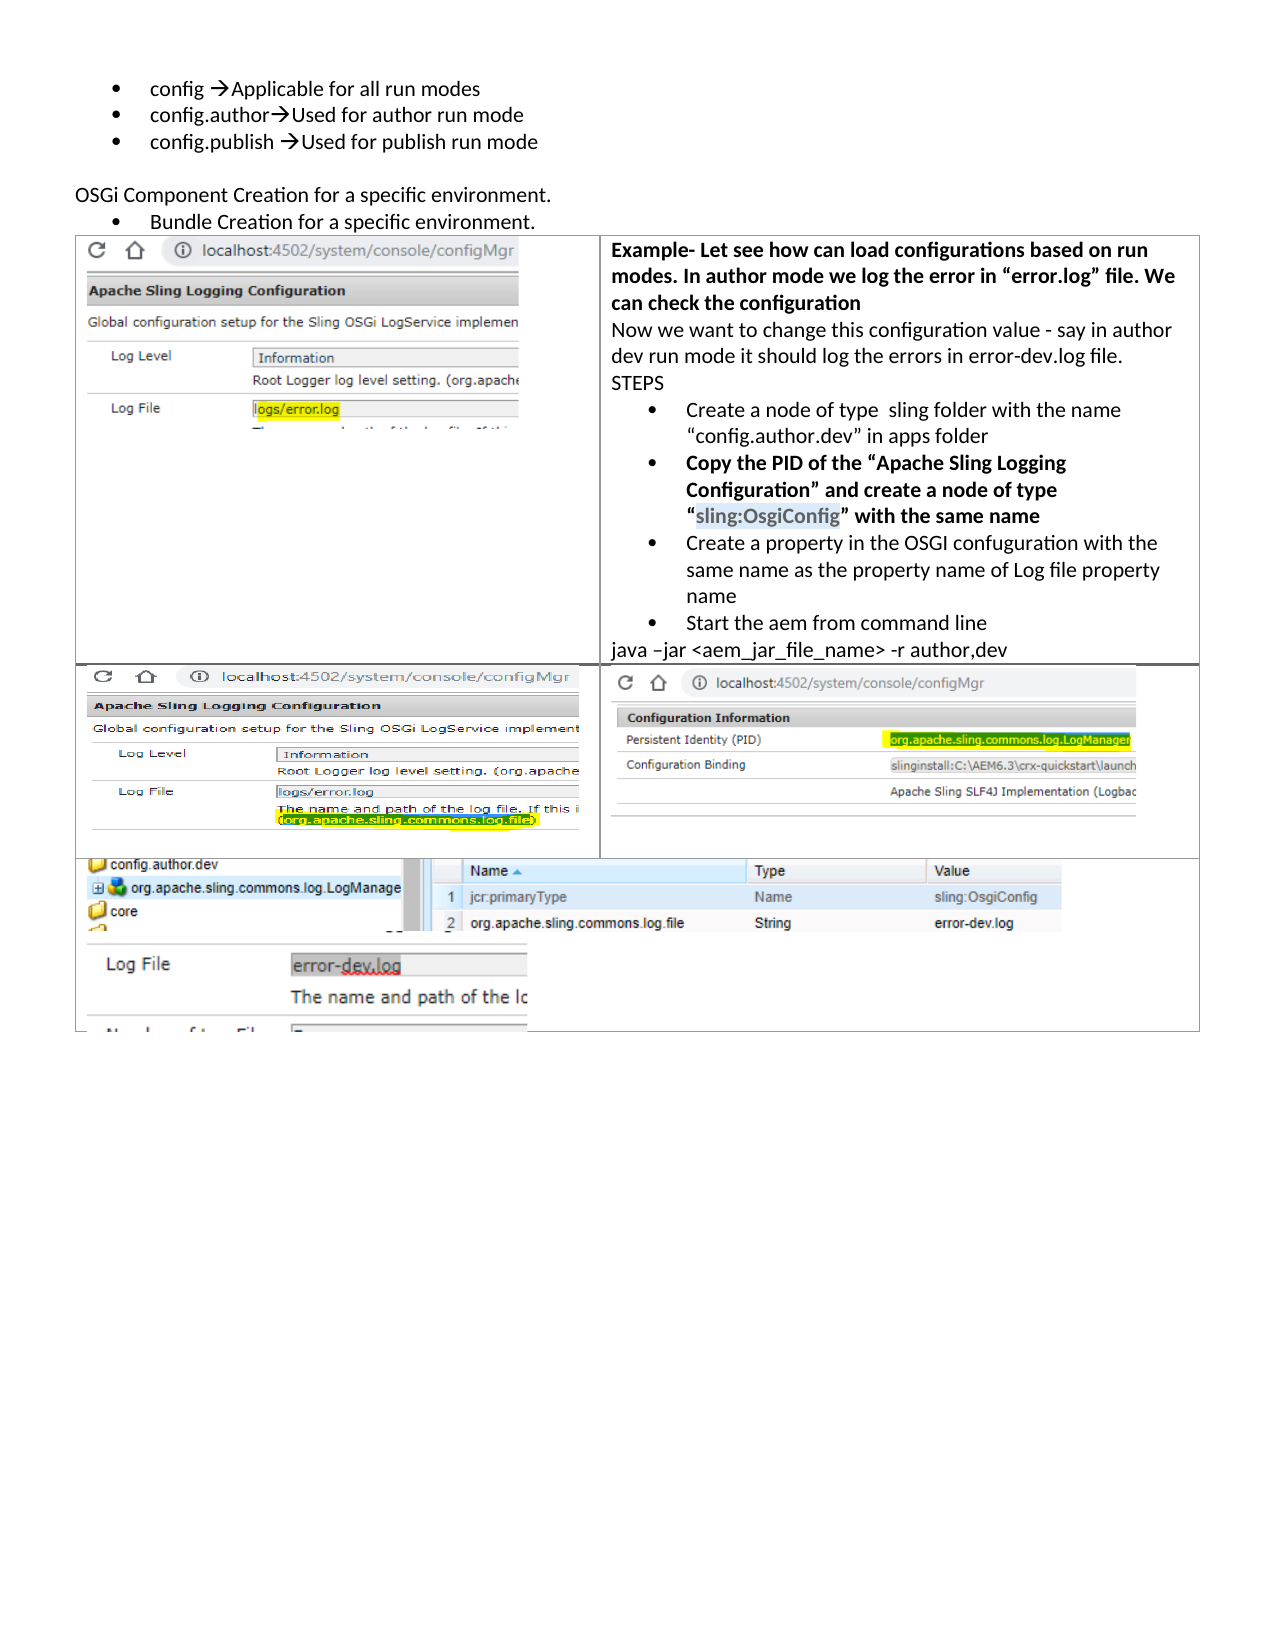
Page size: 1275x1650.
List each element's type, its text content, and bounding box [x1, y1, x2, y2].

text OSGi Component Creation for a specific environment. [75, 182, 1200, 208]
table_header Example- Let see how can load configurations based on run modes. In author mode we log the error in “error.log” file. We can check the configuration Now we want to change this configuration value - say in author dev run mode it should log the errors in error-dev.log file. STEPS Create a node of type sling folder with the name “config.author.dev” in apps folder Copy the PID of the “Apache Sling Logging Configuration” and create a node of type “sling:OsgiConfig” with the same name Create a property in the OSGI confuguration with the same name as the property name of Log file property name Start the aem from command line java –jar <aem_jar_file_name> -r author,dev [601, 236, 1199, 663]
picture [86, 859, 1062, 1032]
table_cell [76, 666, 599, 858]
list config.publish Used for publish run mode [112, 128, 1200, 155]
picture [86, 665, 579, 834]
list config.authorUsed for author run mode [112, 102, 1200, 128]
table_cell [528, 859, 1199, 1031]
list Bundle Creation for a specific environment. [112, 208, 1200, 235]
picture [611, 665, 1137, 832]
list config Applicable for all run modes [112, 75, 1200, 102]
table_header [76, 236, 599, 663]
table_cell [601, 666, 1199, 858]
table_cell [76, 859, 86, 1031]
picture [86, 236, 519, 429]
